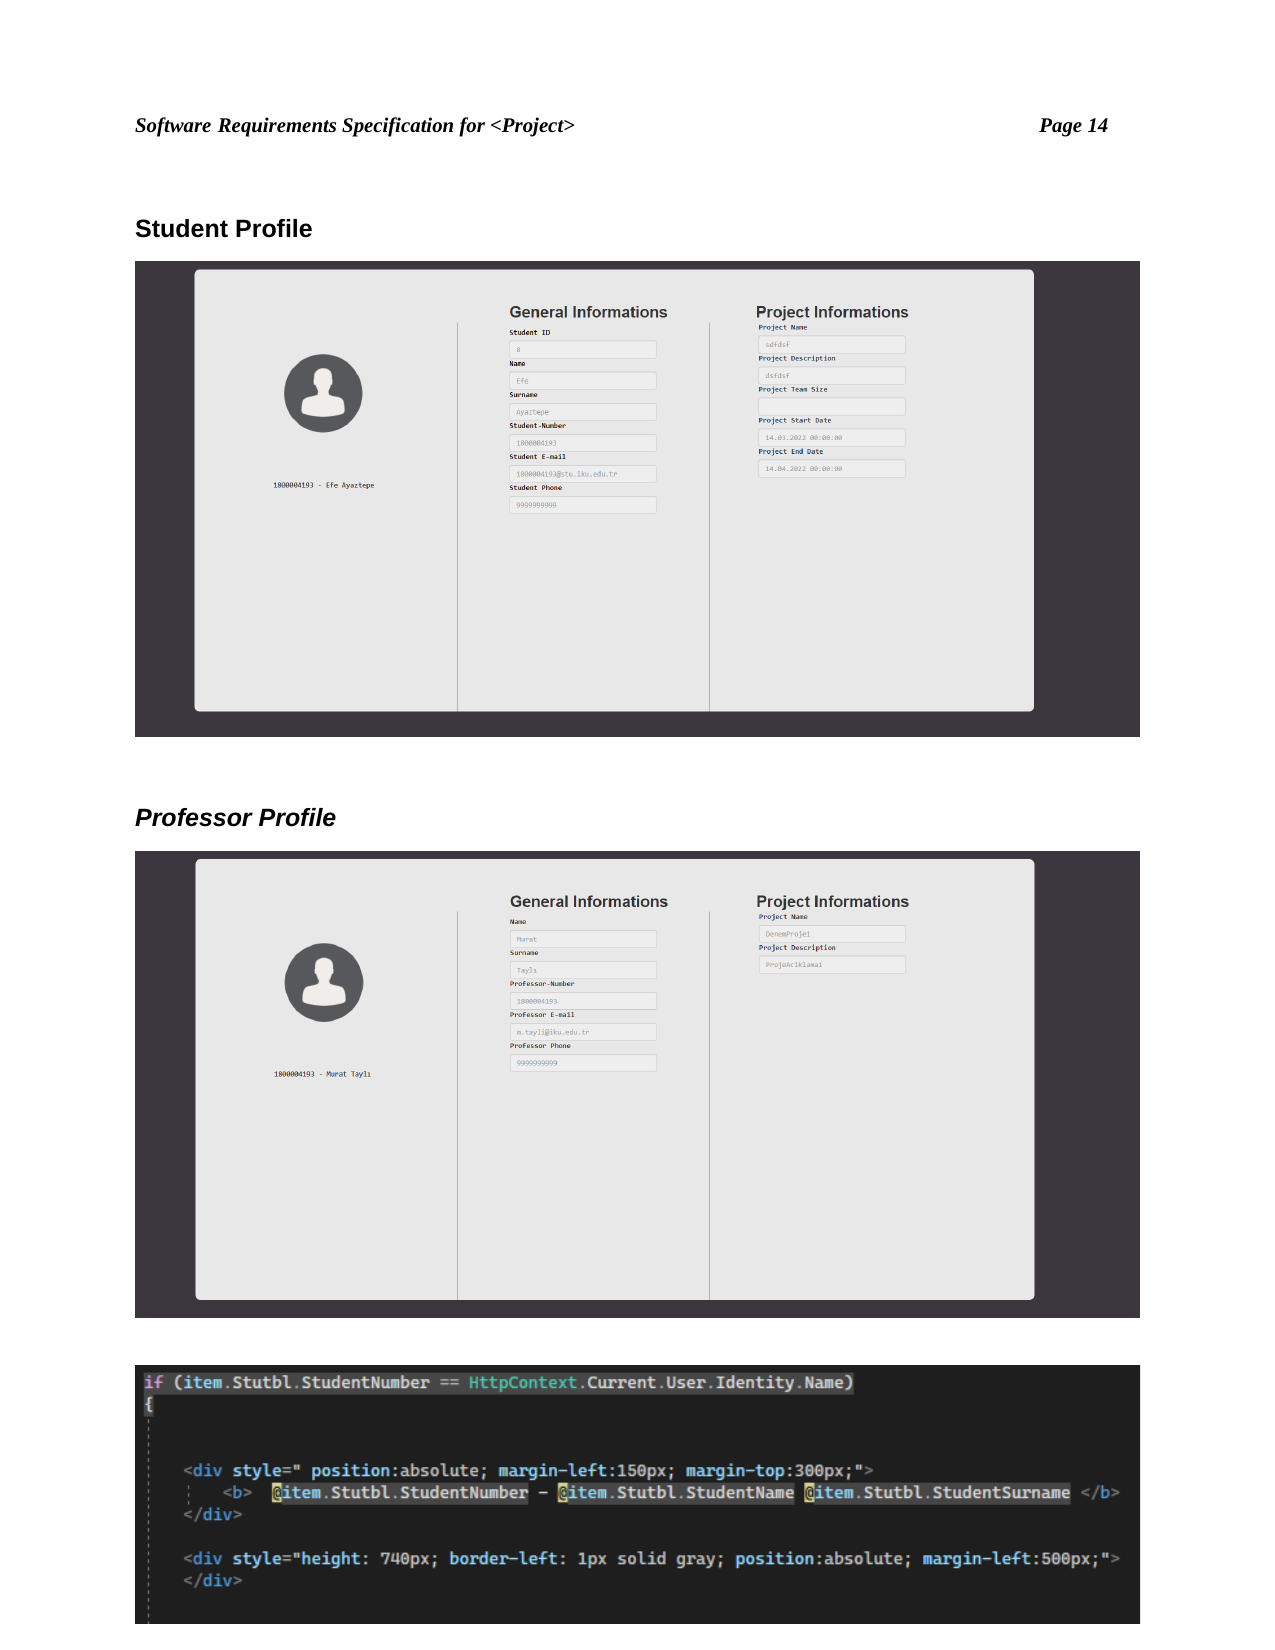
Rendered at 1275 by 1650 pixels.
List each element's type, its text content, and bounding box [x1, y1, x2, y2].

picture [135, 851, 1140, 1318]
picture [135, 261, 1140, 737]
picture [135, 1365, 1141, 1624]
text Professor Profile [135, 803, 1140, 832]
text Student Profile [135, 214, 1140, 243]
